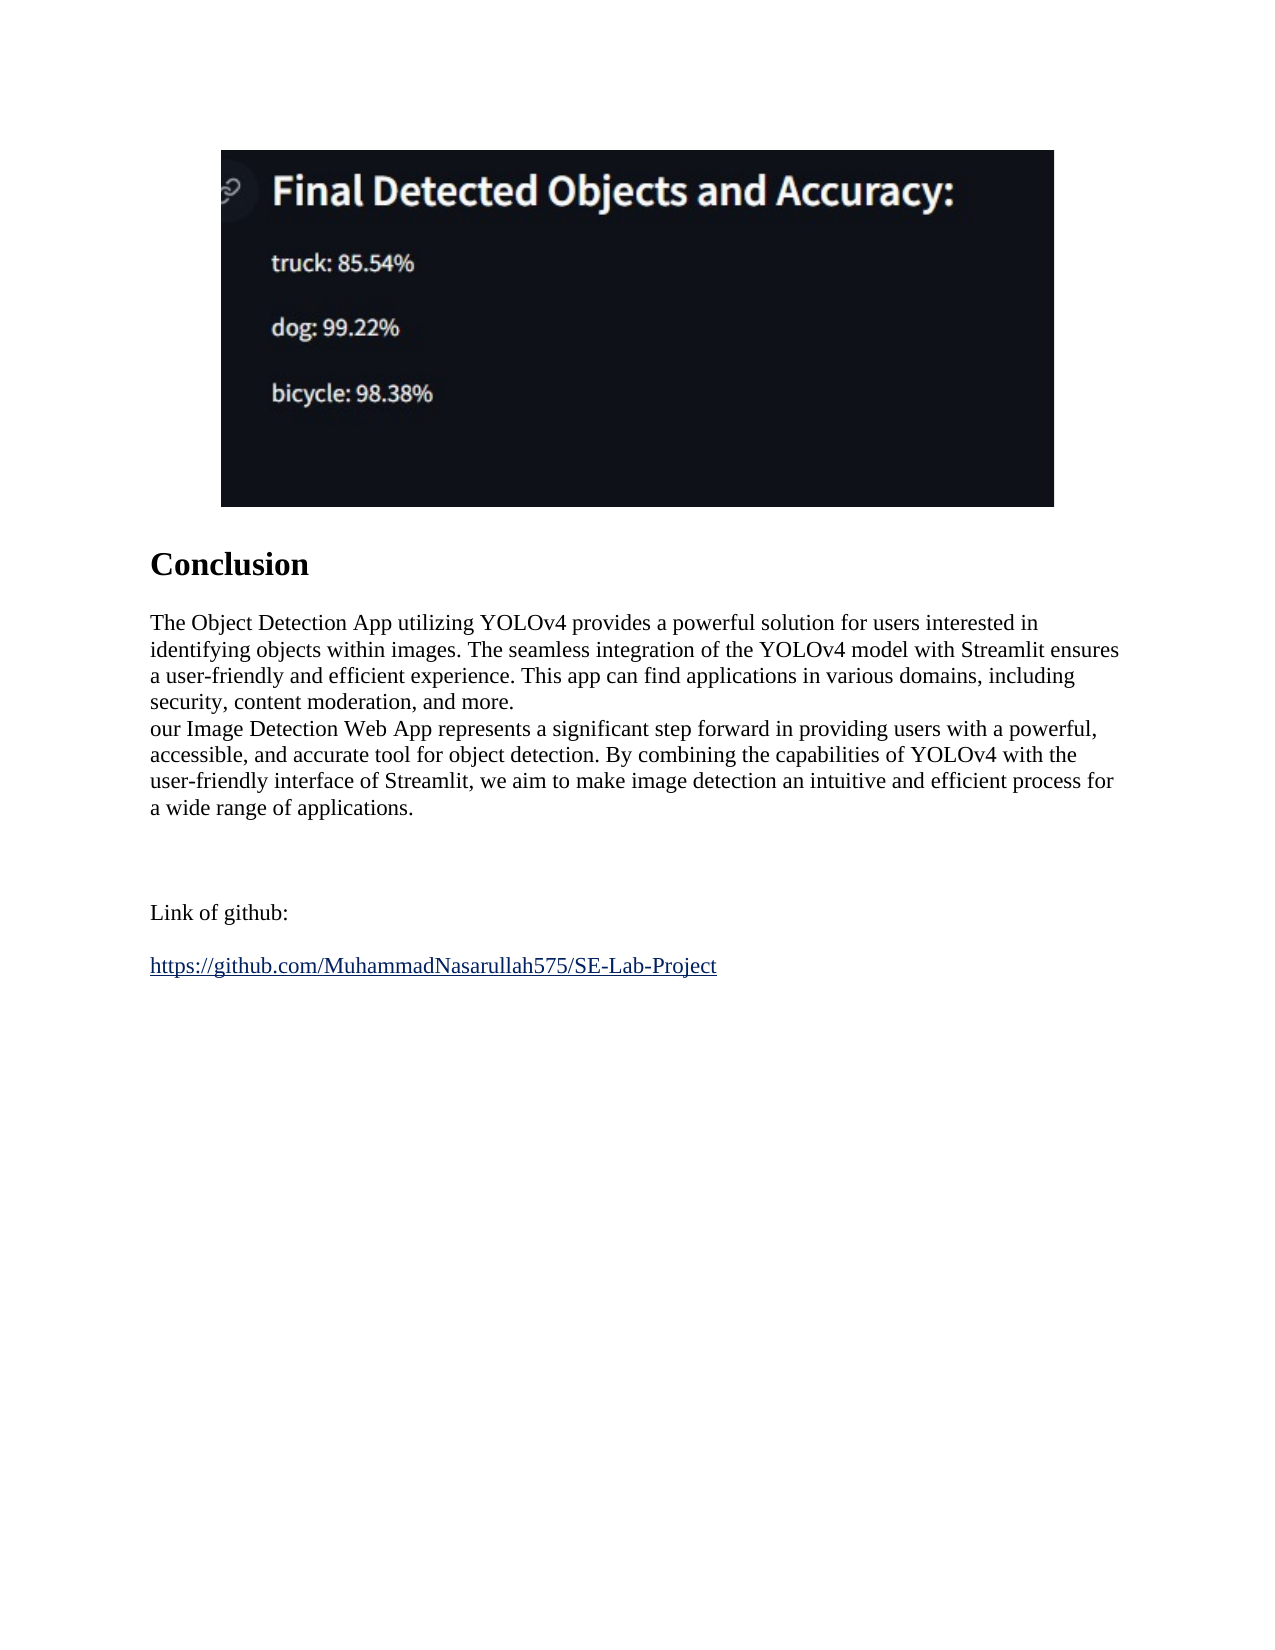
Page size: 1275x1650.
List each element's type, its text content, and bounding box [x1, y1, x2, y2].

text our Image Detection Web App represents a significant step forward in providing users with a powerful, accessible, and accurate tool for object detection. By combining the capabilities of YOLOv4 with the user-friendly interface of Streamlit, we aim to make image detection an intuitive and efficient process for a wide range of applications. [150, 715, 1125, 820]
text Link of github: [150, 899, 1125, 926]
text https://github.com/MuhammadNasarullah575/SE-Lab-Project [150, 952, 1125, 978]
text Conclusion [150, 545, 1125, 583]
picture [221, 150, 1055, 507]
text The Object Detection App utilizing YOLOv4 provides a powerful solution for users interested in identifying objects within images. The seamless integration of the YOLOv4 model with Streamlit ensures a user-friendly and efficient experience. This app can find applications in various domains, including security, content moderation, and more. [150, 609, 1125, 715]
